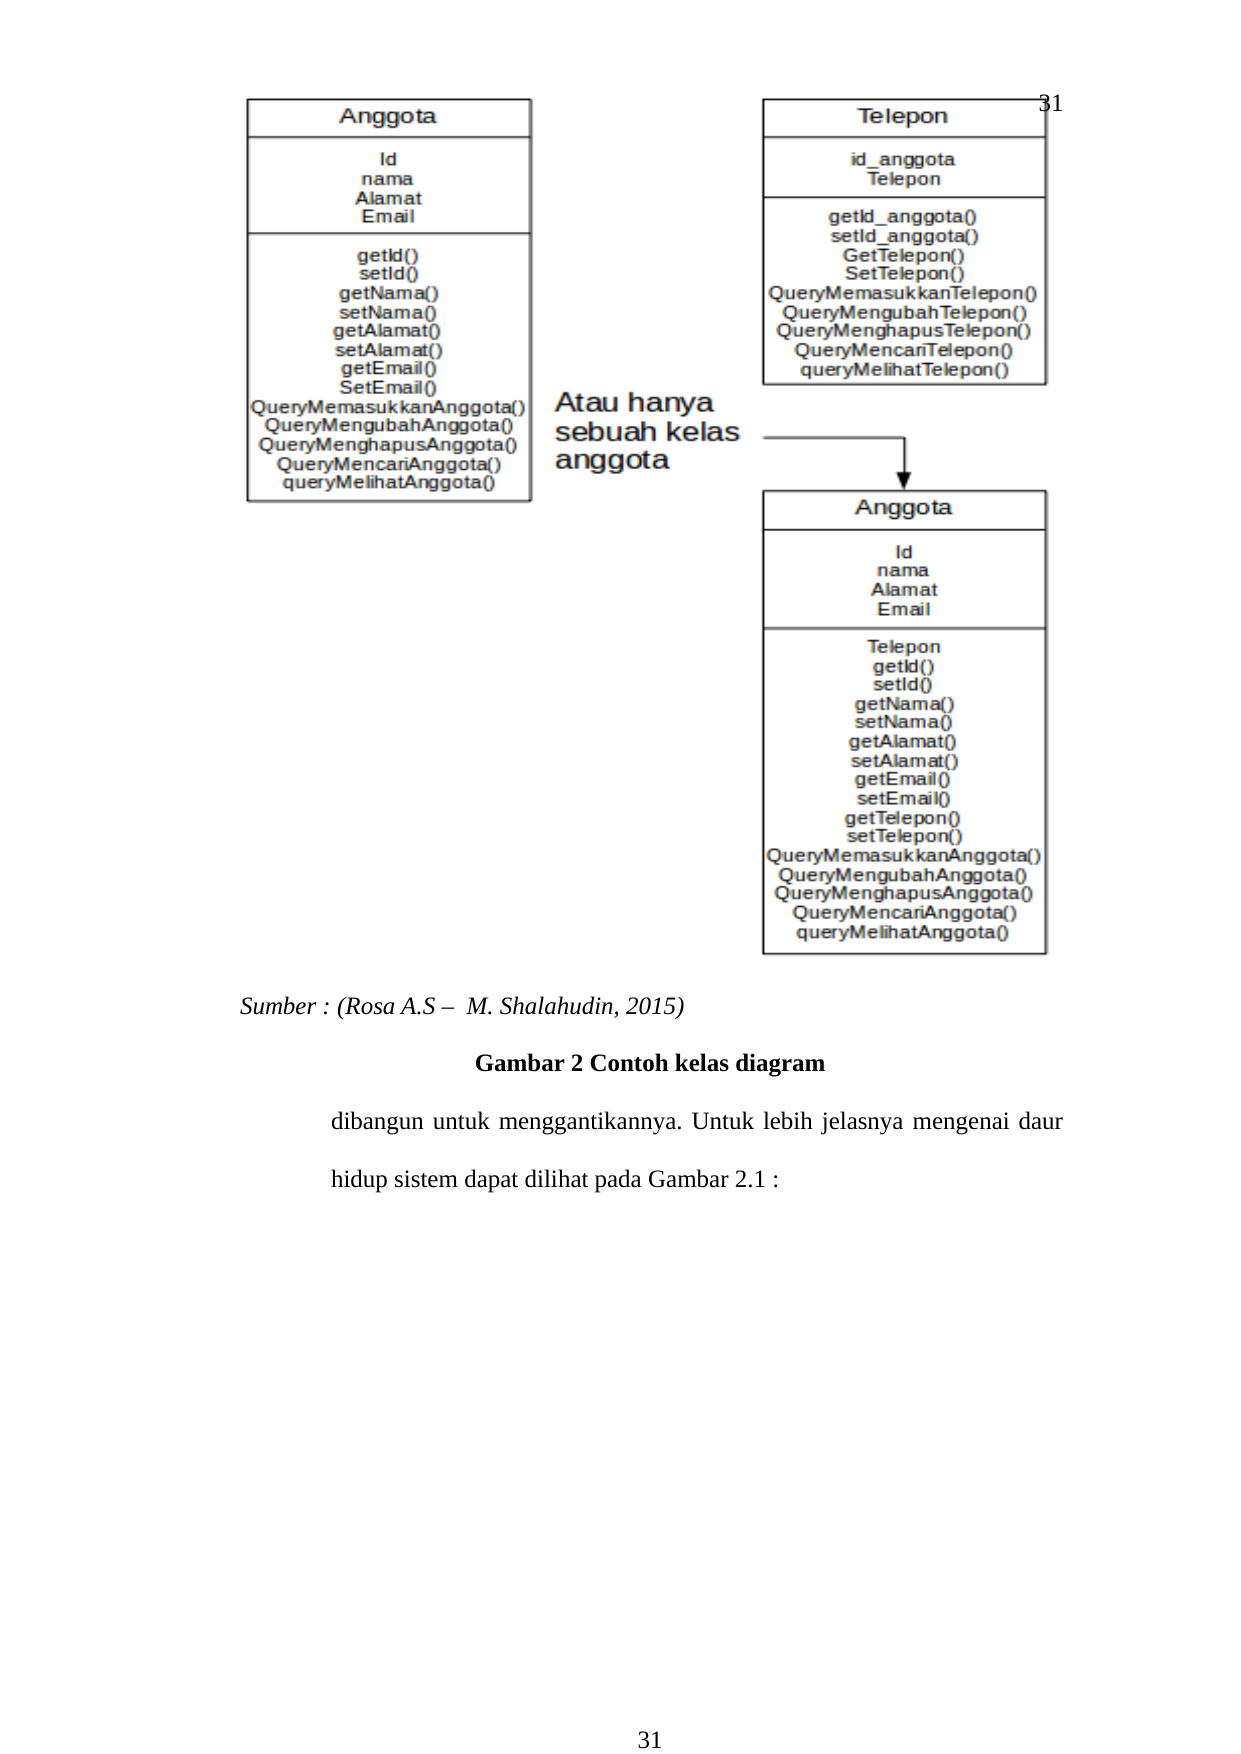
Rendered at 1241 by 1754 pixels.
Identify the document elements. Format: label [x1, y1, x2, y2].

picture [239, 94, 1060, 963]
list [331, 236, 1063, 1192]
